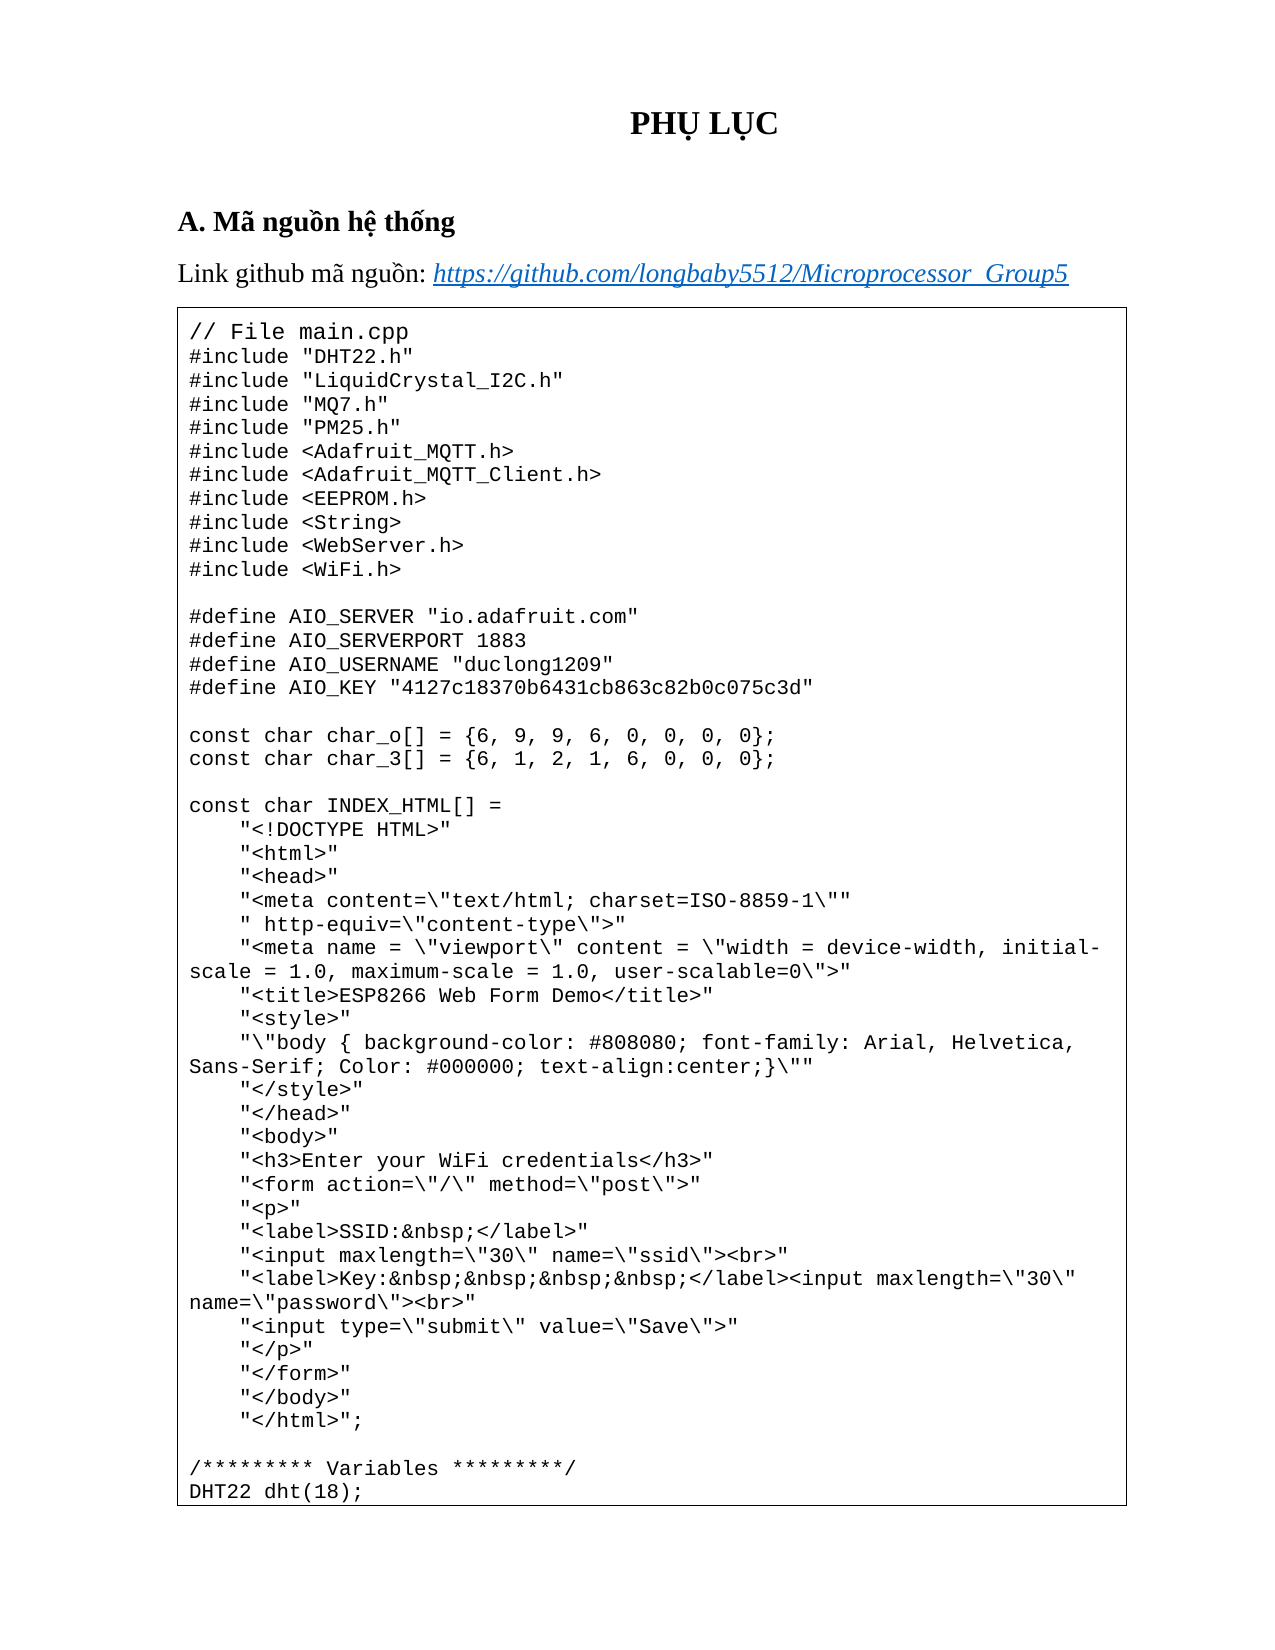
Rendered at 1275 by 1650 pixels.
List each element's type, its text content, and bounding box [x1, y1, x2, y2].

subtitle A. Mã nguồn hệ thống [177, 204, 1127, 238]
text Link github mã nguồn: https://github.com/longbaby5512/Microprocessor_Group5 [177, 257, 1127, 288]
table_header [178, 308, 1126, 1505]
subtitle PHỤ LỤC [282, 103, 1127, 142]
